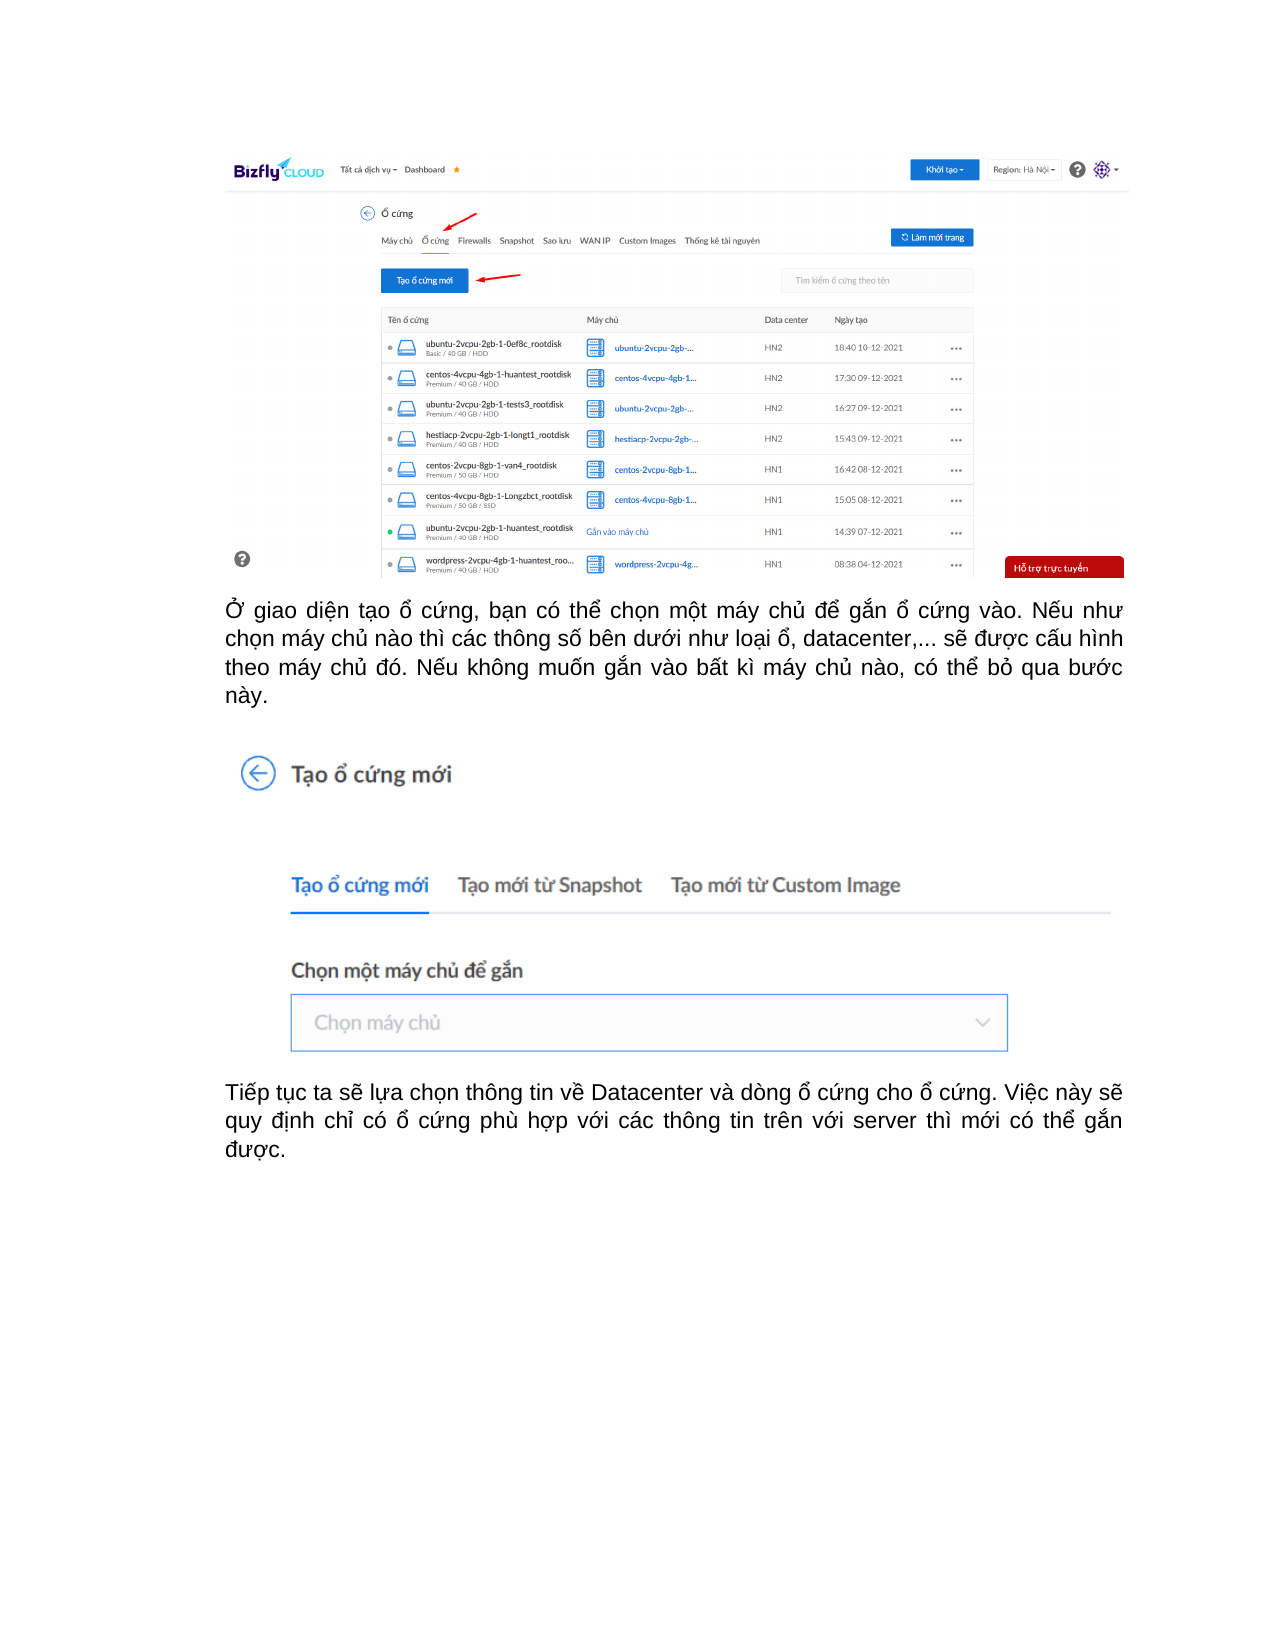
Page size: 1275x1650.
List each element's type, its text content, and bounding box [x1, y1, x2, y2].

picture [225, 727, 1112, 1061]
picture [225, 150, 1130, 578]
text Tiếp tục ta sẽ lựa chọn thông tin về Datacenter và dòng ổ cứng cho ổ cứng. Việc này sẽ quy định chỉ có ổ cứng phù hợp với các thông tin trên với server thì mới có thể gắn được. [225, 1079, 1125, 1162]
text Ở giao diện tạo ổ cứng, bạn có thể chọn một máy chủ để gắn ổ cứng vào. Nếu như chọn máy chủ nào thì các thông số bên dưới như loại ổ, datacenter,... sẽ được cấu hình theo máy chủ đó. Nếu không muốn gắn vào bất kì máy chủ nào, có thể bỏ qua bước này. [225, 597, 1125, 708]
